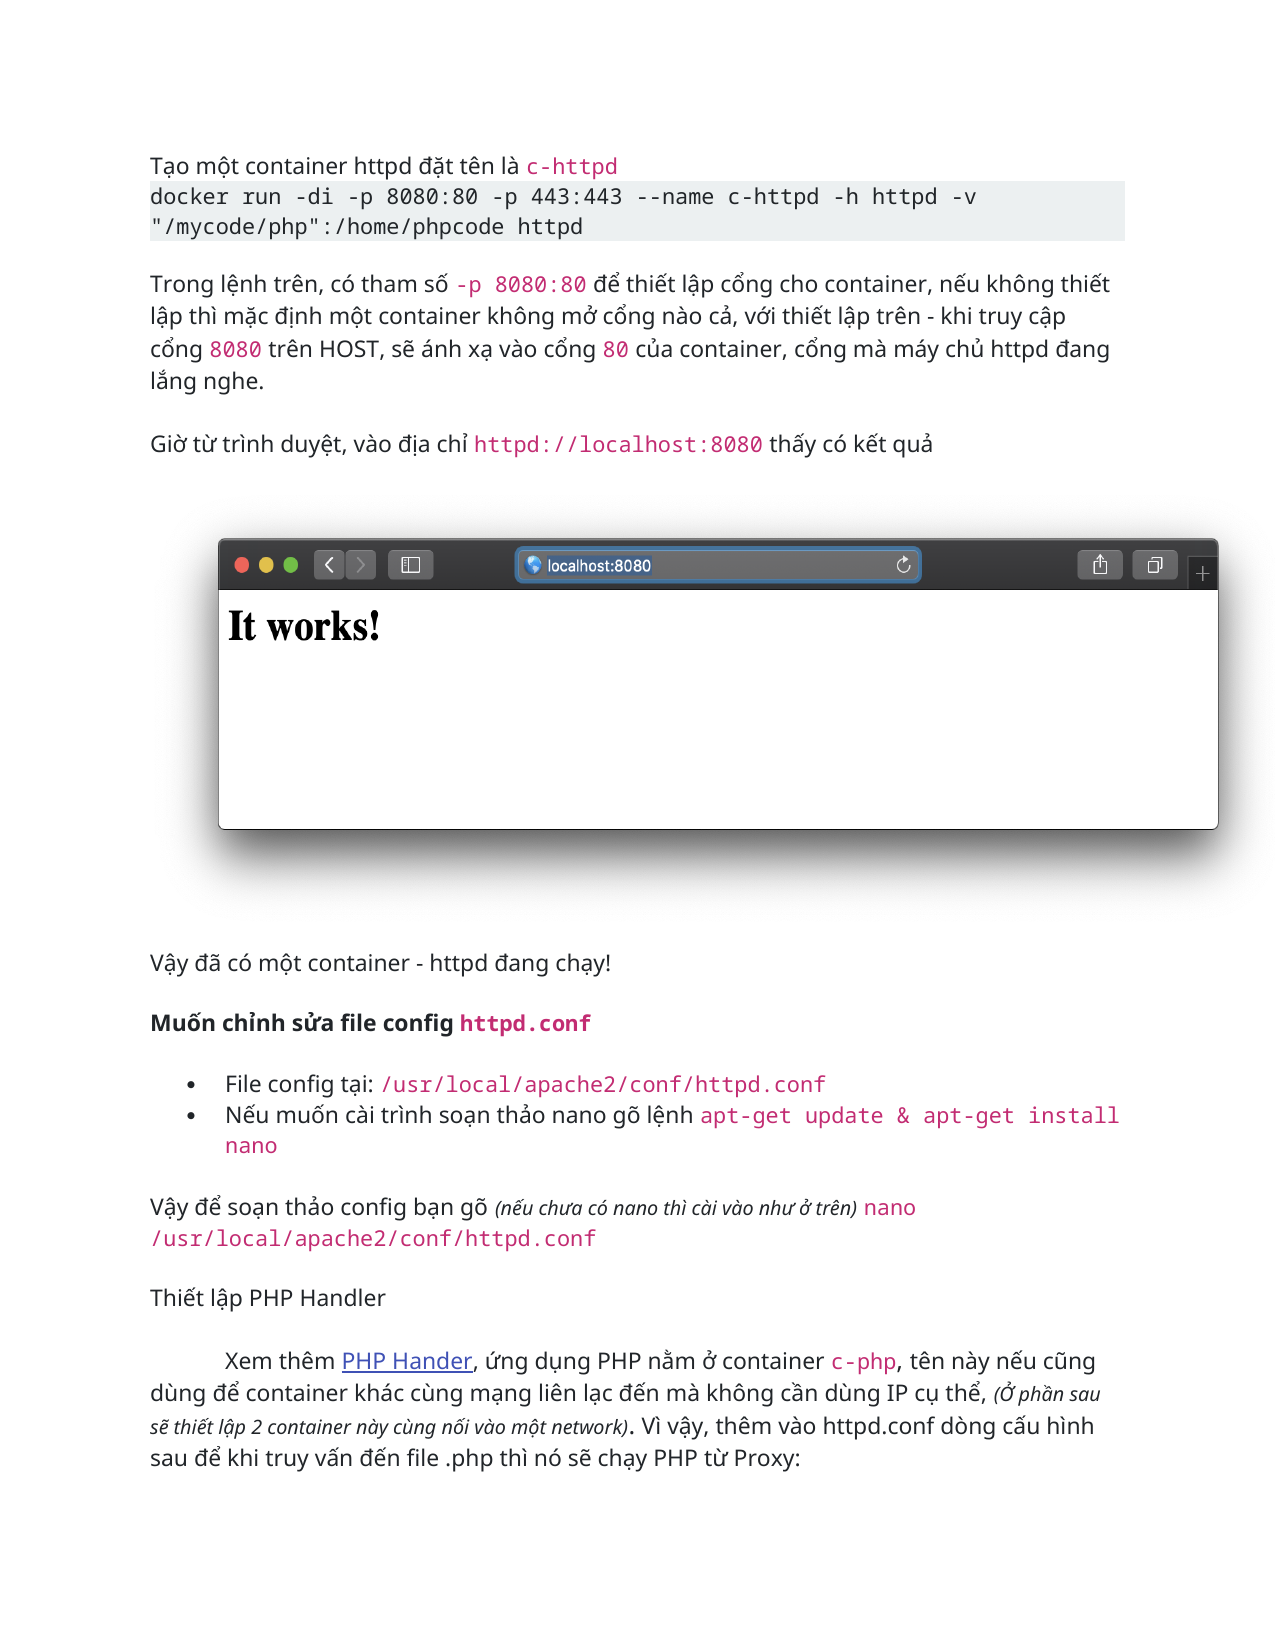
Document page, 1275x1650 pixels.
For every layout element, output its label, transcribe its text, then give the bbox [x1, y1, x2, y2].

text Thiết lập PHP Handler [150, 1282, 1125, 1313]
text Giờ từ trình duyệt, vào địa chỉ httpd://localhost:8080 thấy có kết quả [150, 426, 1125, 460]
text Vậy đã có một container - httpd đang chạy! [150, 947, 1125, 978]
text docker run -di -p 8080:80 -p 443:443 --name c-httpd -h httpd -v "/mycode/php":/home/phpcode httpd [150, 181, 1125, 241]
picture [150, 488, 1275, 928]
text Trong lệnh trên, có tham số -p 8080:80 để thiết lập cổng cho container, nếu không thiết lập thì mặc định một container không mở cổng nào cả, với thiết lập trên - khi truy cập cổng 8080 trên HOST, sẽ ánh xạ vào cổng 80 của container, cổng mà máy chủ httpd đang lắng nghe. [150, 266, 1125, 396]
text Vậy để soạn thảo config bạn gõ (nếu chưa có nano thì cài vào như ở trên) nano /usr/local/apache2/conf/httpd.conf [150, 1189, 1125, 1253]
text Muốn chỉnh sửa file config httpd.conf [150, 1007, 1125, 1038]
text Xem thêm PHP Hander, ứng dụng PHP nằm ở container c-php, tên này nếu cũng dùng để container khác cùng mạng liên lạc đến mà không cần dùng IP cụ thể, (Ở phần sau sẽ thiết lập 2 container này cùng nối vào một network). Vì vậy, thêm vào httpd.conf dòng cấu hình sau để khi truy vấn đến file .php thì nó sẽ chạy PHP từ Proxy: [150, 1342, 1125, 1473]
text Tạo một container httpd đặt tên là c-httpd [150, 150, 1125, 181]
list Nếu muốn cài trình soạn thảo nano gõ lệnh apt-get update & apt-get install nano [187, 1099, 1125, 1160]
list File config tại: /usr/local/apache2/conf/httpd.conf [187, 1068, 1125, 1099]
